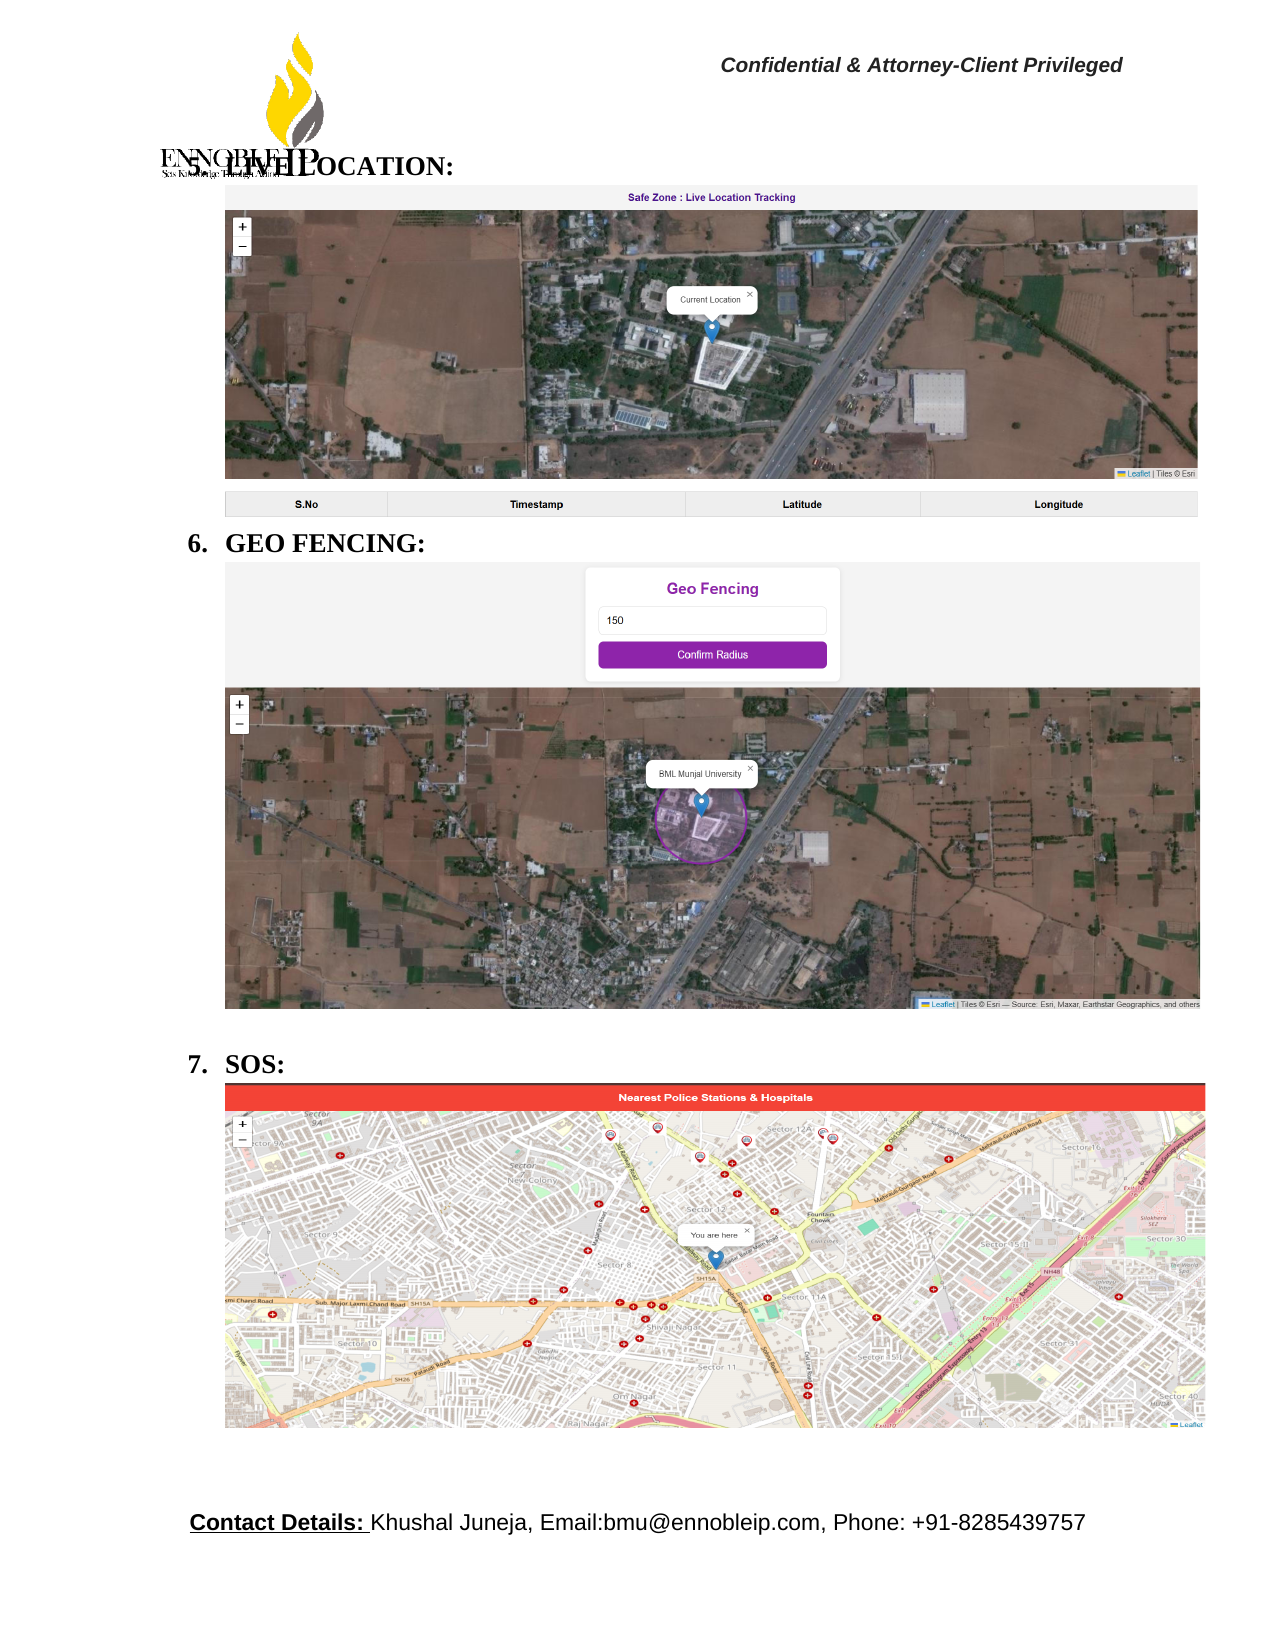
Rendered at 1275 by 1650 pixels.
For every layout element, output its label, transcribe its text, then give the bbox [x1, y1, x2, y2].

picture [150, 26, 1198, 524]
list GEO FENCING: [187, 527, 1125, 558]
list LIVE LOCATION: [187, 150, 1125, 181]
picture [225, 562, 1200, 1009]
list SOS: [187, 1048, 1125, 1079]
picture [225, 1083, 1206, 1428]
